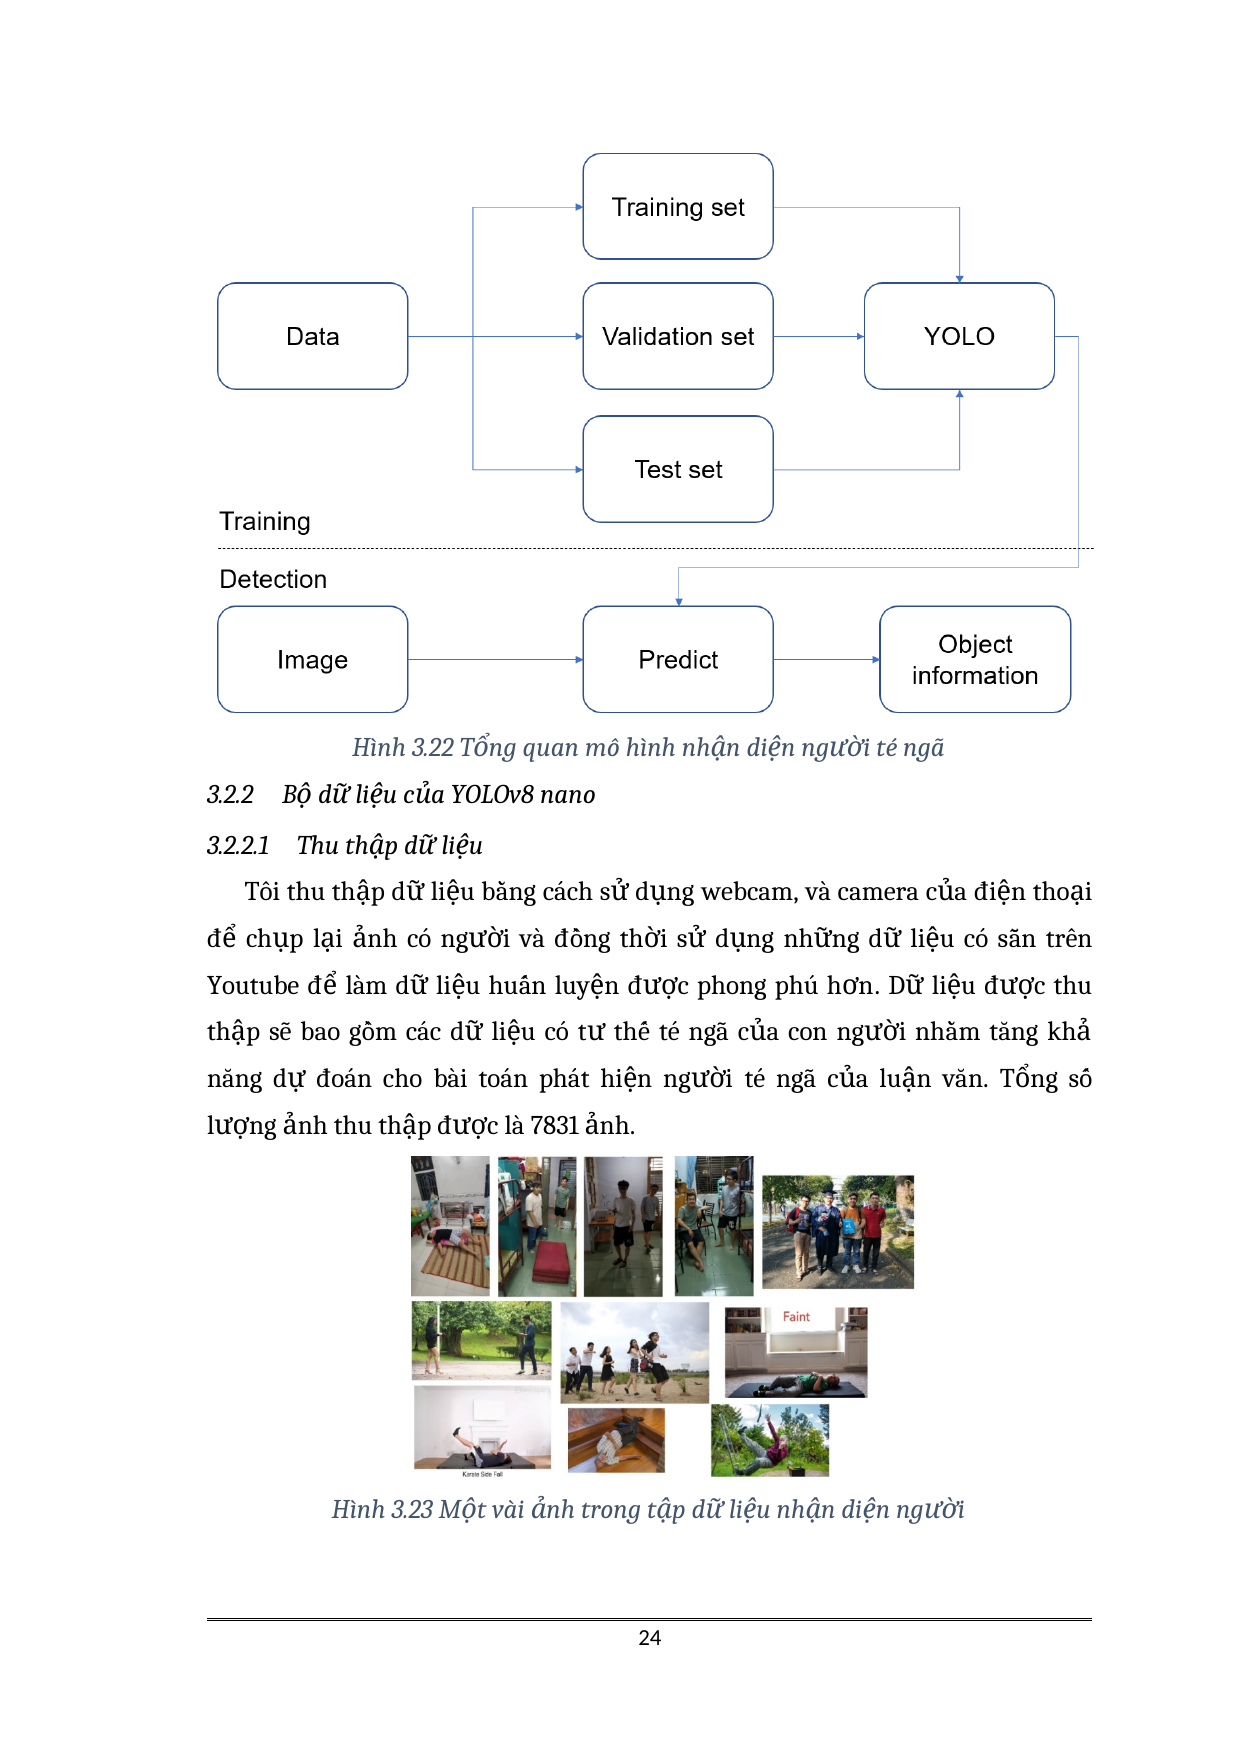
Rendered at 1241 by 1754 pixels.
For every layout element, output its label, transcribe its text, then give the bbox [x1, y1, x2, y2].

picture [411, 1156, 926, 1479]
text Tôi thu thập dữ liệu bằng cách sử dụng webcam, và camera của điện thoại để chụp lại ảnh có người và đồng thời sử dụng những dữ liệu có sẵn trên Youtube để làm dữ liệu huấn luyện được phong phú hơn. Dữ liệu được thu thập sẽ bao gồm các dữ liệu có tư thế té ngã của con người nhằm tăng khả năng dự đoán cho bài toán phát hiện người té ngã của luận văn. Tổng số lượng ảnh thu thập được là 7831 ảnh. [207, 876, 1092, 1141]
picture [197, 150, 1110, 717]
subtitle Thu thập dữ liệu [207, 830, 1092, 861]
subtitle Bộ dữ liệu của YOLOv8 nano [207, 779, 1092, 810]
